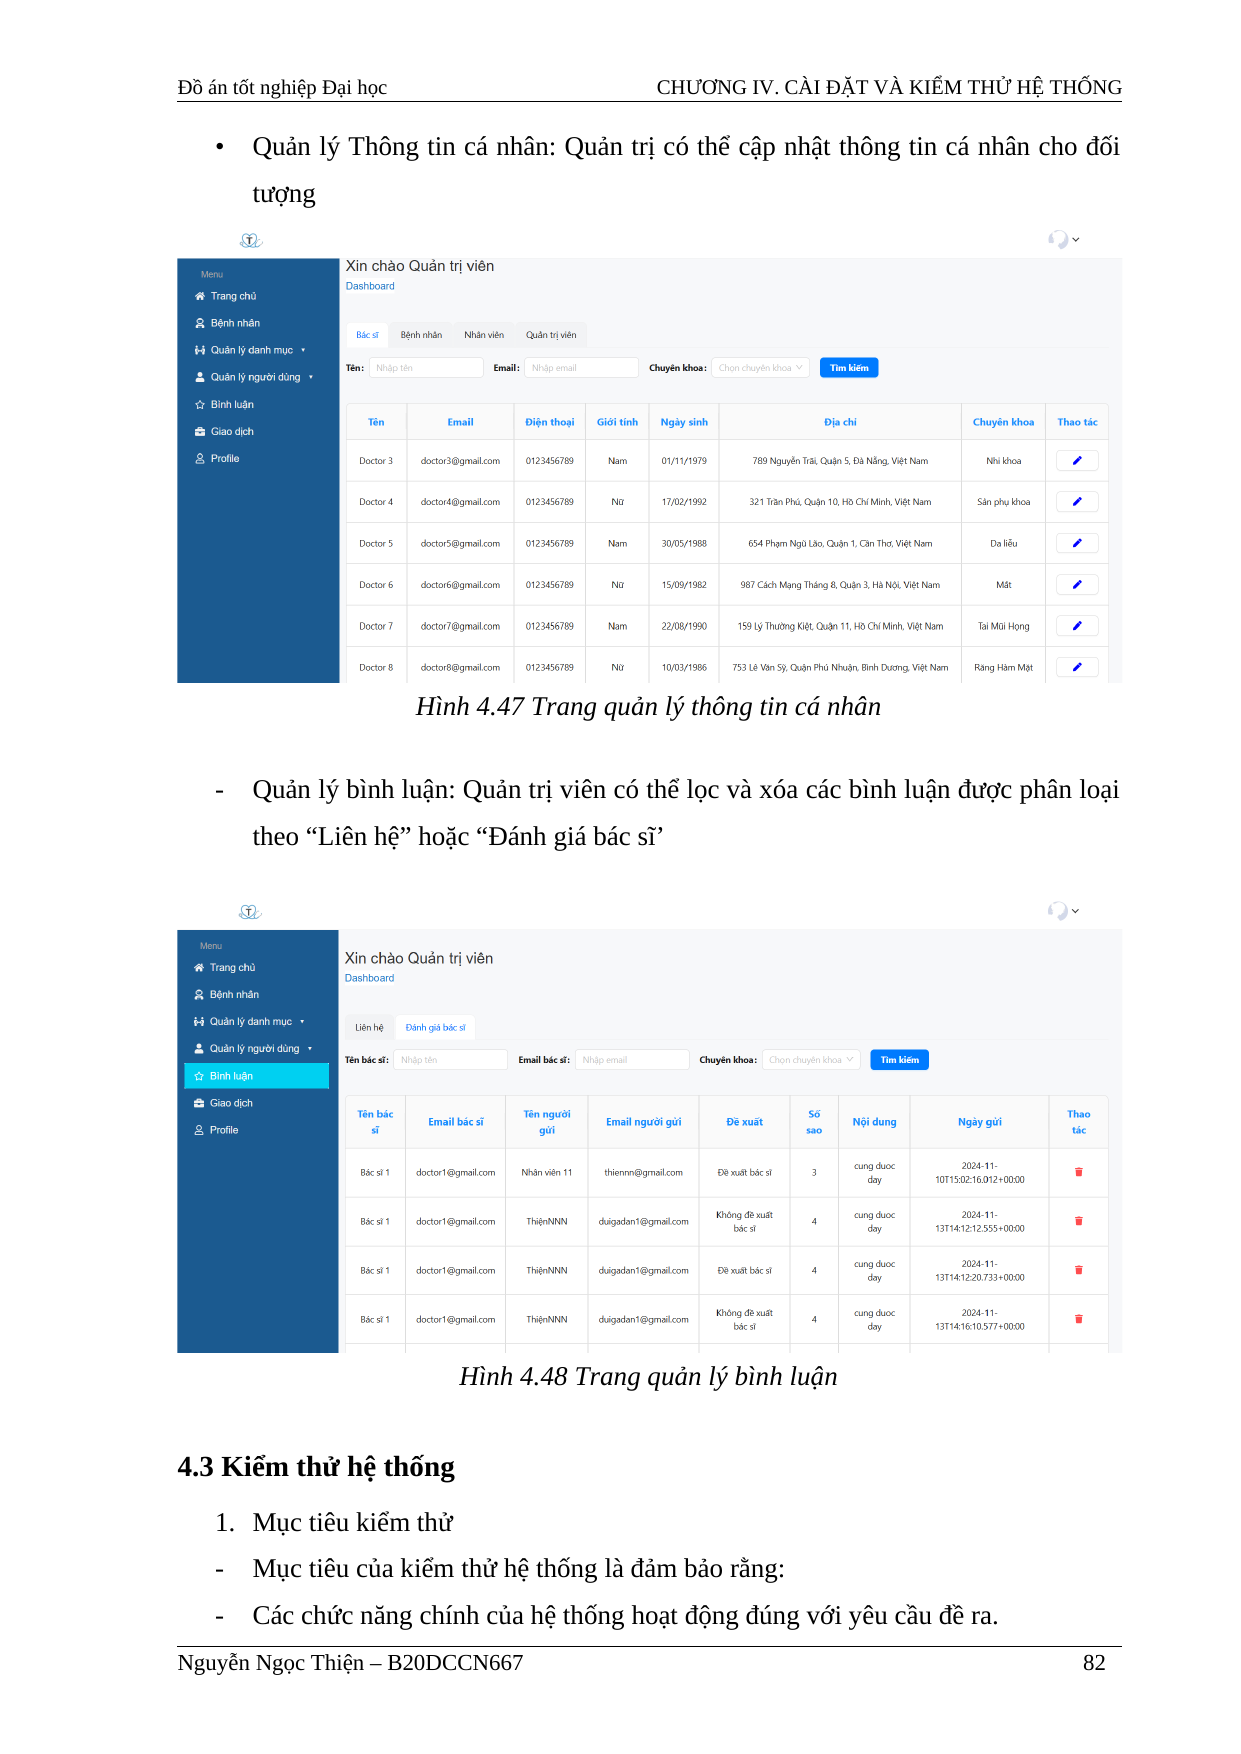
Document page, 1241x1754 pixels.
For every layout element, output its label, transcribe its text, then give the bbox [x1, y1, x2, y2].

list Quản lý bình luận: Quản trị viên có thể lọc và xóa các bình luận được phân loại theo “Liên hệ” hoặc “Đánh giá bác sĩ’ [215, 773, 1122, 851]
subtitle Hình 4.48 Trang quản lý bình luận [177, 1360, 1122, 1392]
subtitle 4.3 Kiểm thử hệ thống [177, 1449, 1122, 1483]
subtitle Hình 4.47 Trang quản lý thông tin cá nhân [177, 691, 1122, 722]
list Mục tiêu của kiểm thử hệ thống là đảm bảo rằng: [215, 1552, 1122, 1583]
list Các chức năng chính của hệ thống hoạt động đúng với yêu cầu đề ra. [215, 1599, 1122, 1630]
picture [177, 223, 1123, 683]
picture [177, 896, 1123, 1353]
list Quản lý Thông tin cá nhân: Quản trị có thể cập nhật thông tin cá nhân cho đối tượng [215, 130, 1122, 208]
list Mục tiêu kiểm thử [215, 1506, 1122, 1537]
